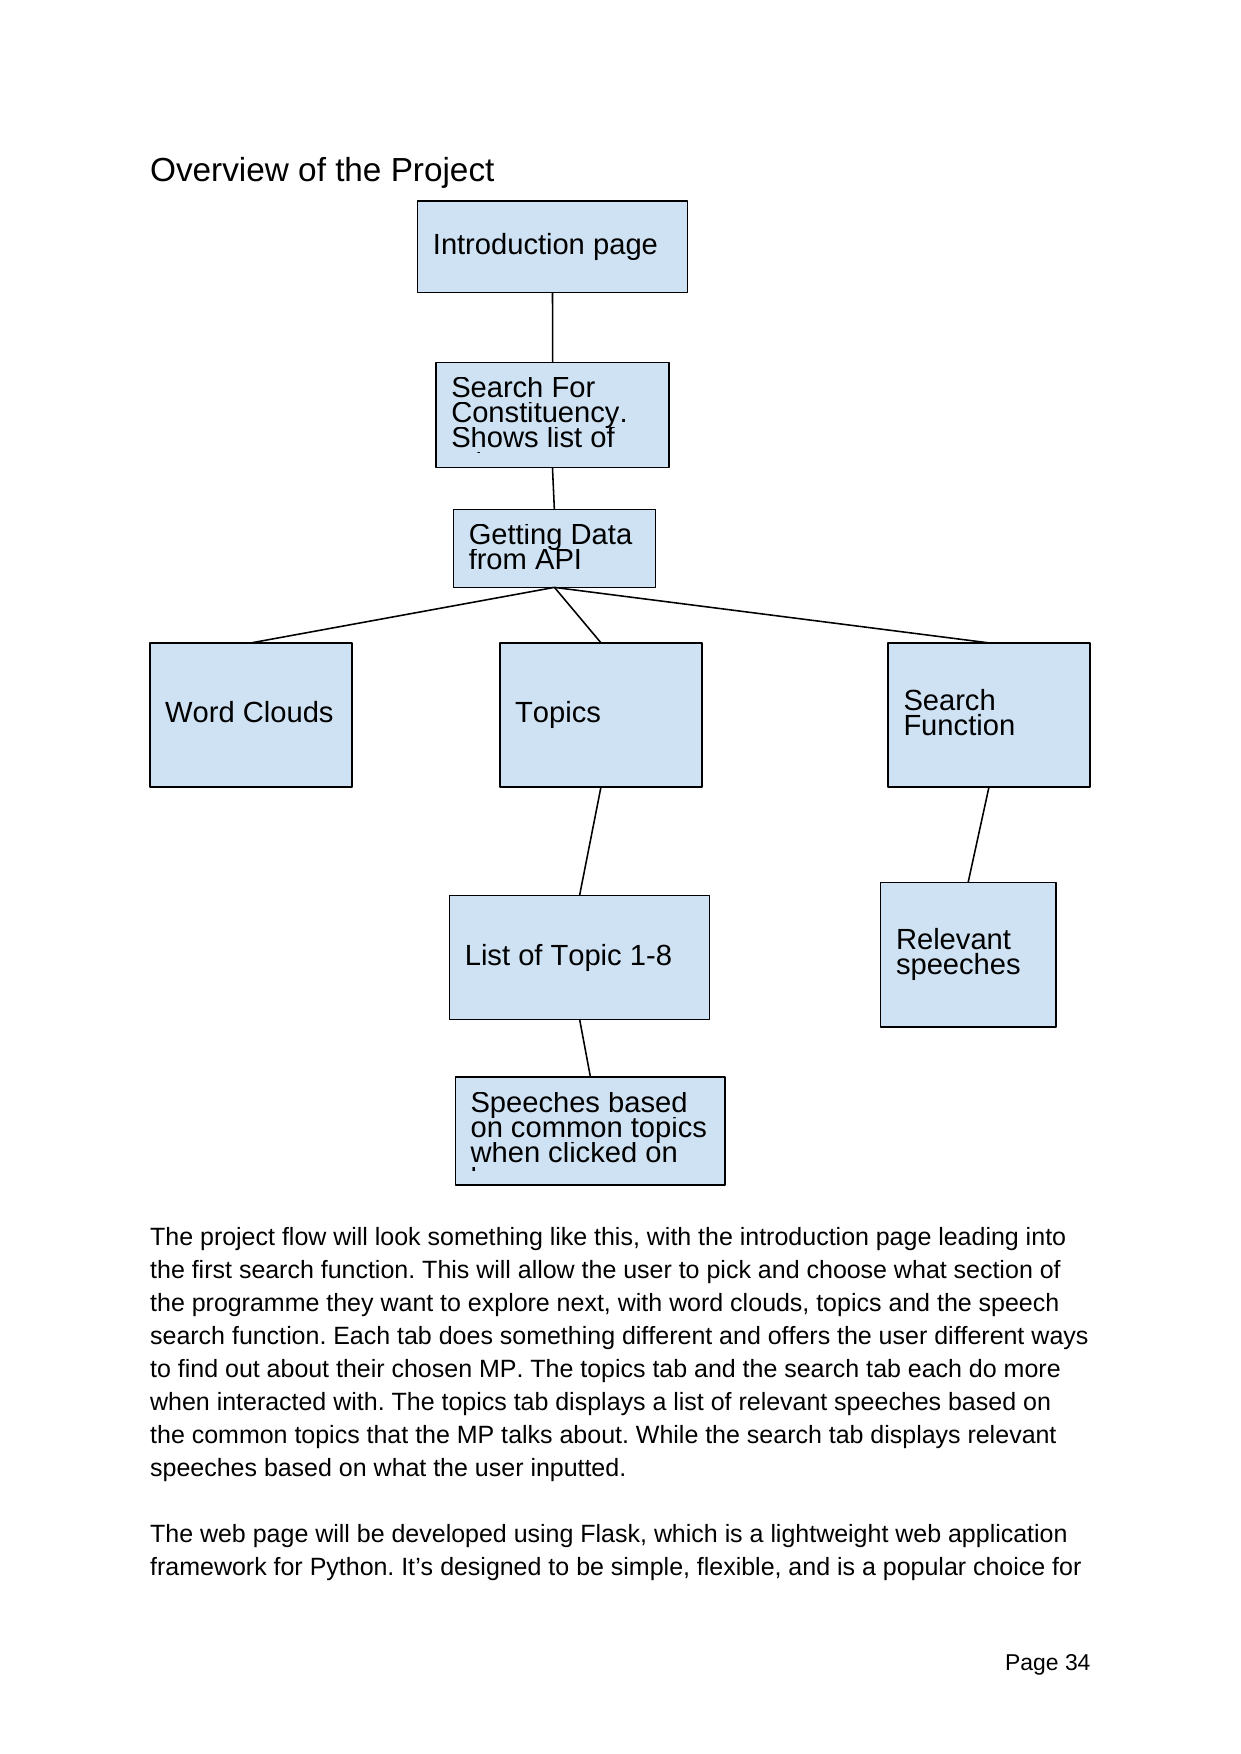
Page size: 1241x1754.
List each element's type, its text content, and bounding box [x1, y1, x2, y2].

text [150, 1519, 1090, 1581]
text The project flow will look something like this, with the introduction page leading into the first search function. This will allow the user to pick and choose what section of the programme they want to explore next, with word clouds, topics and the speech search function. Each tab does something different and offers the user different ways to find out about their chosen MP. The topics tab and the search tab each do more when interacted with. The topics tab displays a list of relevant speeches based on the common topics that the MP talks about. While the search tab displays relevant speeches based on what the user inputted. [150, 1222, 1090, 1482]
subtitle Overview of the Project [150, 150, 1090, 188]
